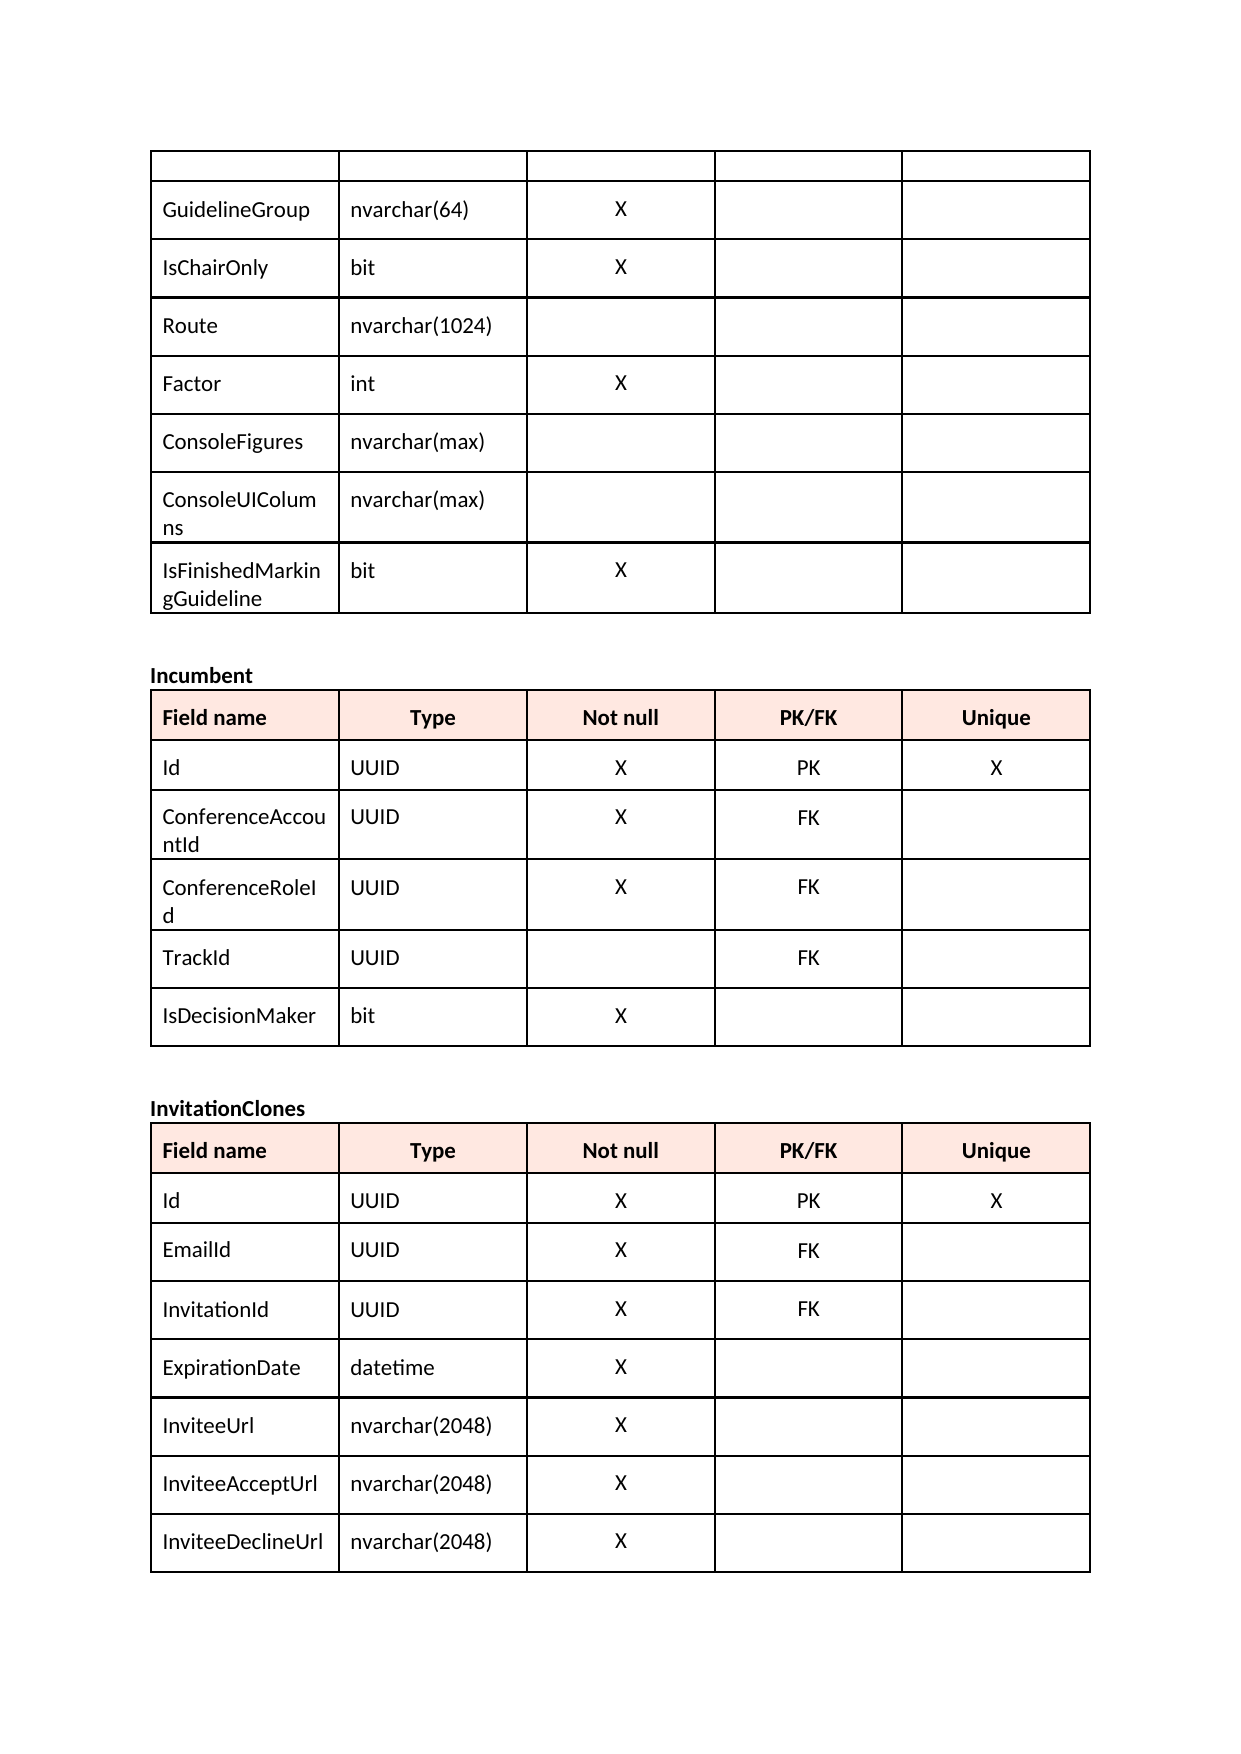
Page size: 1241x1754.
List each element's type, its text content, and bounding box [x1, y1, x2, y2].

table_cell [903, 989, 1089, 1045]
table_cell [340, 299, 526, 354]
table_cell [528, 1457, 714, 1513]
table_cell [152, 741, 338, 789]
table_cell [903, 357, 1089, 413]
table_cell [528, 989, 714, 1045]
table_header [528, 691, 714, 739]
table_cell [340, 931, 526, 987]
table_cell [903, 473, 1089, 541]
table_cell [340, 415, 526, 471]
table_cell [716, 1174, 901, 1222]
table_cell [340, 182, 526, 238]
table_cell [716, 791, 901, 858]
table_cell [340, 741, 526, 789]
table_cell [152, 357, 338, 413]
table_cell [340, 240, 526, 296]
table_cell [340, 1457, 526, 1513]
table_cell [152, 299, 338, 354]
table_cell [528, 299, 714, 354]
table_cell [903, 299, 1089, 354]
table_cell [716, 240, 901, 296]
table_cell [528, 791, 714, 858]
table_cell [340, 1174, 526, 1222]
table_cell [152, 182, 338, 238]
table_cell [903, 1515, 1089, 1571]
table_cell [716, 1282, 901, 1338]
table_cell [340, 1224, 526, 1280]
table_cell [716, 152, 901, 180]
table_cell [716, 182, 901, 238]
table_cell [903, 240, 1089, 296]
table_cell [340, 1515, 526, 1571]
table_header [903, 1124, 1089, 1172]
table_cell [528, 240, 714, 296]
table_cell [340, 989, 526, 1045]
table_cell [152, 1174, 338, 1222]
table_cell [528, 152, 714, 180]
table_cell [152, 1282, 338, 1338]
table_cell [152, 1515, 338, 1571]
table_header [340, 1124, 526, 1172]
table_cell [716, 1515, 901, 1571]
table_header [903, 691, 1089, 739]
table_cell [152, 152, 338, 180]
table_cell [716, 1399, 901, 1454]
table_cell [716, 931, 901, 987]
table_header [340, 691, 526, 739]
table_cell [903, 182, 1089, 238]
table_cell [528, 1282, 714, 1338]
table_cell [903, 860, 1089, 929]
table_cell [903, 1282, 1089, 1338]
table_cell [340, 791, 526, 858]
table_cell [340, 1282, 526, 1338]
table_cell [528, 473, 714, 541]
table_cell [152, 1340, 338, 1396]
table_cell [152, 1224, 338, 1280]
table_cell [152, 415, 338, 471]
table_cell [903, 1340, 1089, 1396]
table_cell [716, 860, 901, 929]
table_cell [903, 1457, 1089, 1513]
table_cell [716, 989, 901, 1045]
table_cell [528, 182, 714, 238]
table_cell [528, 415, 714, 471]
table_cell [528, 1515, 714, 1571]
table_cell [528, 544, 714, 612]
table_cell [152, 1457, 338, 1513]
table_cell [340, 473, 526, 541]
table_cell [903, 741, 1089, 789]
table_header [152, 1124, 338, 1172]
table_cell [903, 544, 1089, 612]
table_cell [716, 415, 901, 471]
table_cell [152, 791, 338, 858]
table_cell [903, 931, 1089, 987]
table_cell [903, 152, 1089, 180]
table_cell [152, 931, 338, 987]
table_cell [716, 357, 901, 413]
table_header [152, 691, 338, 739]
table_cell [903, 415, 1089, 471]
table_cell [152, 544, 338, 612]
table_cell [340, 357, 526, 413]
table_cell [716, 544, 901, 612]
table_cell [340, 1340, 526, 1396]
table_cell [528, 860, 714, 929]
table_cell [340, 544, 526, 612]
text InvitationClones [150, 1094, 1093, 1122]
text Incumbent [150, 661, 1093, 689]
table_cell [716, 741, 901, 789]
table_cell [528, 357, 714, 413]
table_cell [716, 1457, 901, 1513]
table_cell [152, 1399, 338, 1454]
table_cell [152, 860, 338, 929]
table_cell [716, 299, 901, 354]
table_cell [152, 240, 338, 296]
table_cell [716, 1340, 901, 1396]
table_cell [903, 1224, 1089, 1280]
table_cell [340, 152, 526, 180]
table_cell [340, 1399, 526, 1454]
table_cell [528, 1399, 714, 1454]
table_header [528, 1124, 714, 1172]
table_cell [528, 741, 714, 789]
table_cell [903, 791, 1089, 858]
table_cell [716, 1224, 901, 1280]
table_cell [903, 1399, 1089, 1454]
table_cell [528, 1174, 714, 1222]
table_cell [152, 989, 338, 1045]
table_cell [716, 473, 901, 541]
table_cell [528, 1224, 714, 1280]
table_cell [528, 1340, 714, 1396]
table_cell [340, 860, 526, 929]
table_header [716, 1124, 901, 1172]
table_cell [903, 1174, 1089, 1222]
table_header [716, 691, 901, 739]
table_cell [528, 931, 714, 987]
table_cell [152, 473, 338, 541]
